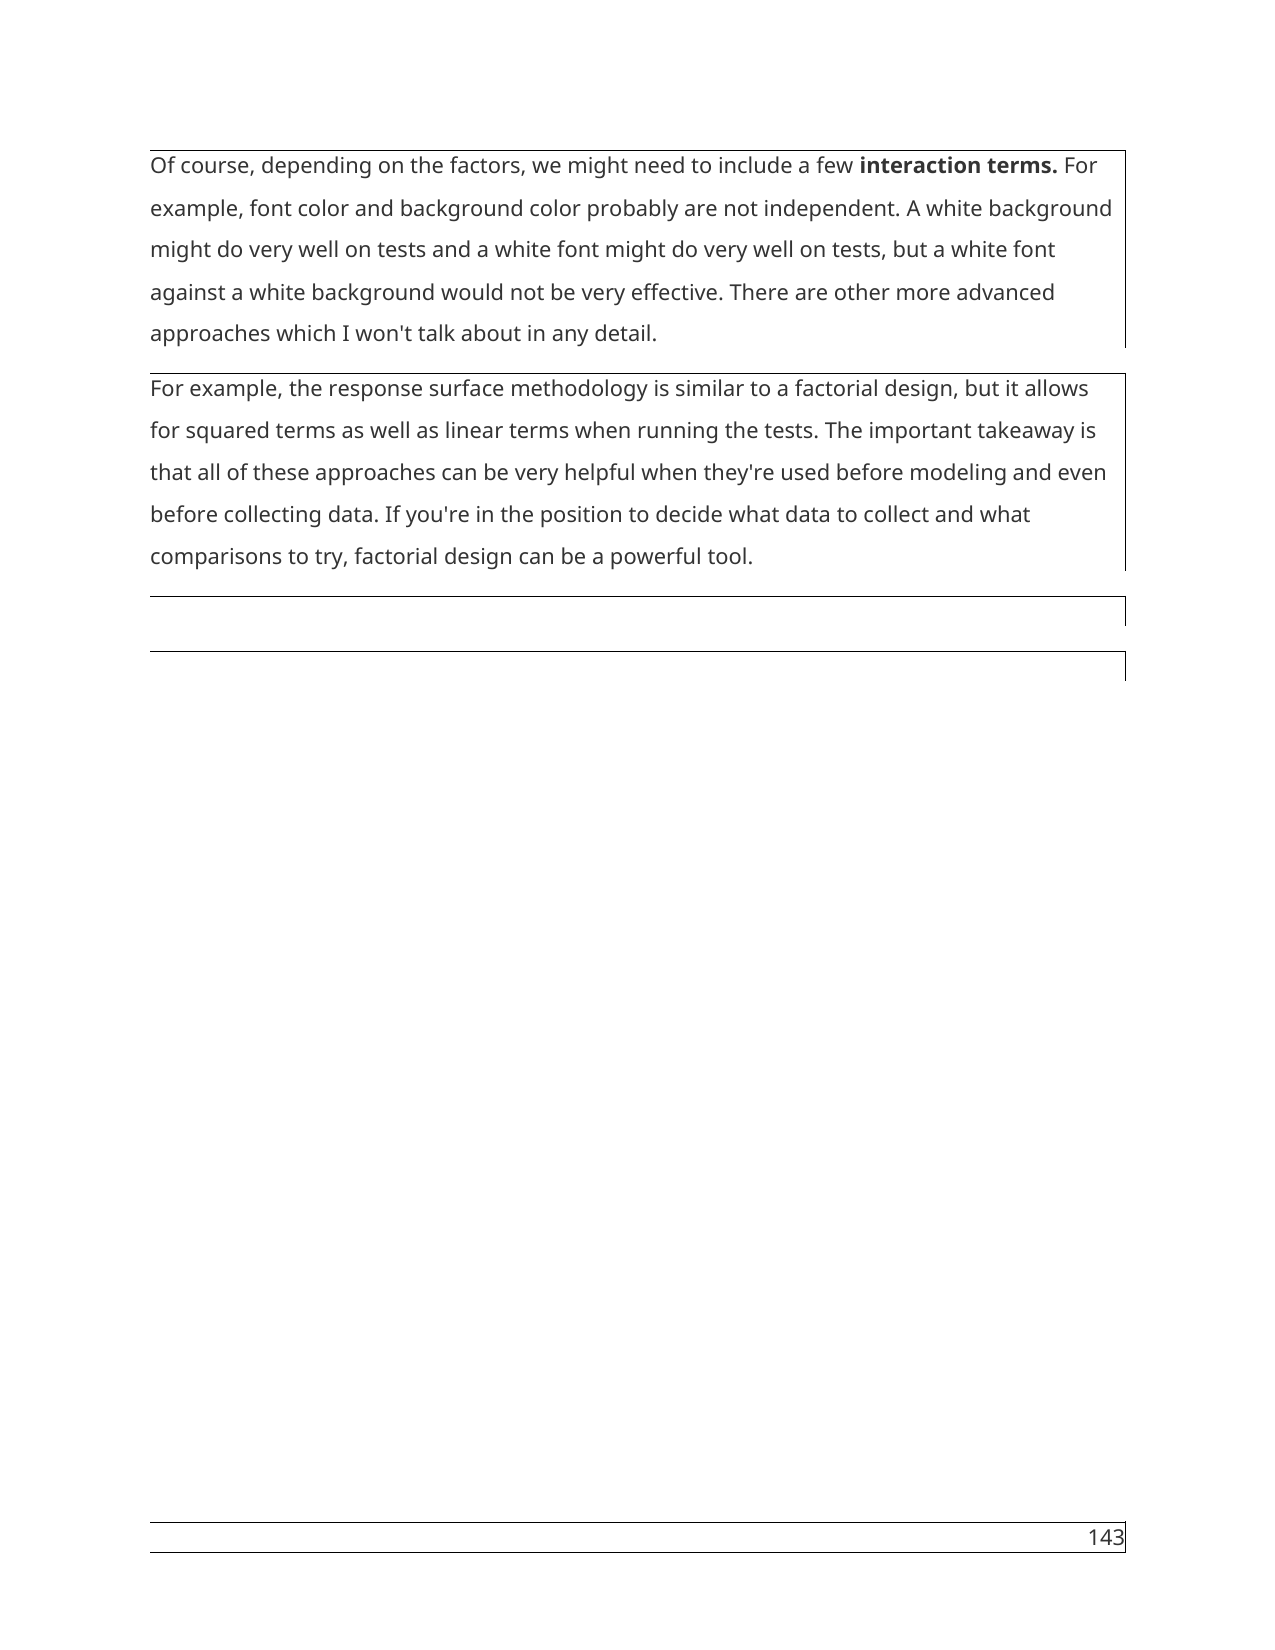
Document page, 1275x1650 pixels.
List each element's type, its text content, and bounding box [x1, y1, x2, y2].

text Of course, depending on the factors, we might need to include a few interaction terms. For example, font color and background color probably are not independent. A white background might do very well on tests and a white font might do very well on tests, but a white font against a white background would not be very effective. There are other more advanced approaches which I won't talk about in any detail. [150, 151, 1125, 348]
text For example, the response surface methodology is similar to a factorial design, but it allows for squared terms as well as linear terms when running the tests. The important takeaway is that all of these approaches can be very helpful when they're used before modeling and even before collecting data. If you're in the position to decide what data to collect and what comparisons to try, factorial design can be a powerful tool. [150, 374, 1125, 571]
